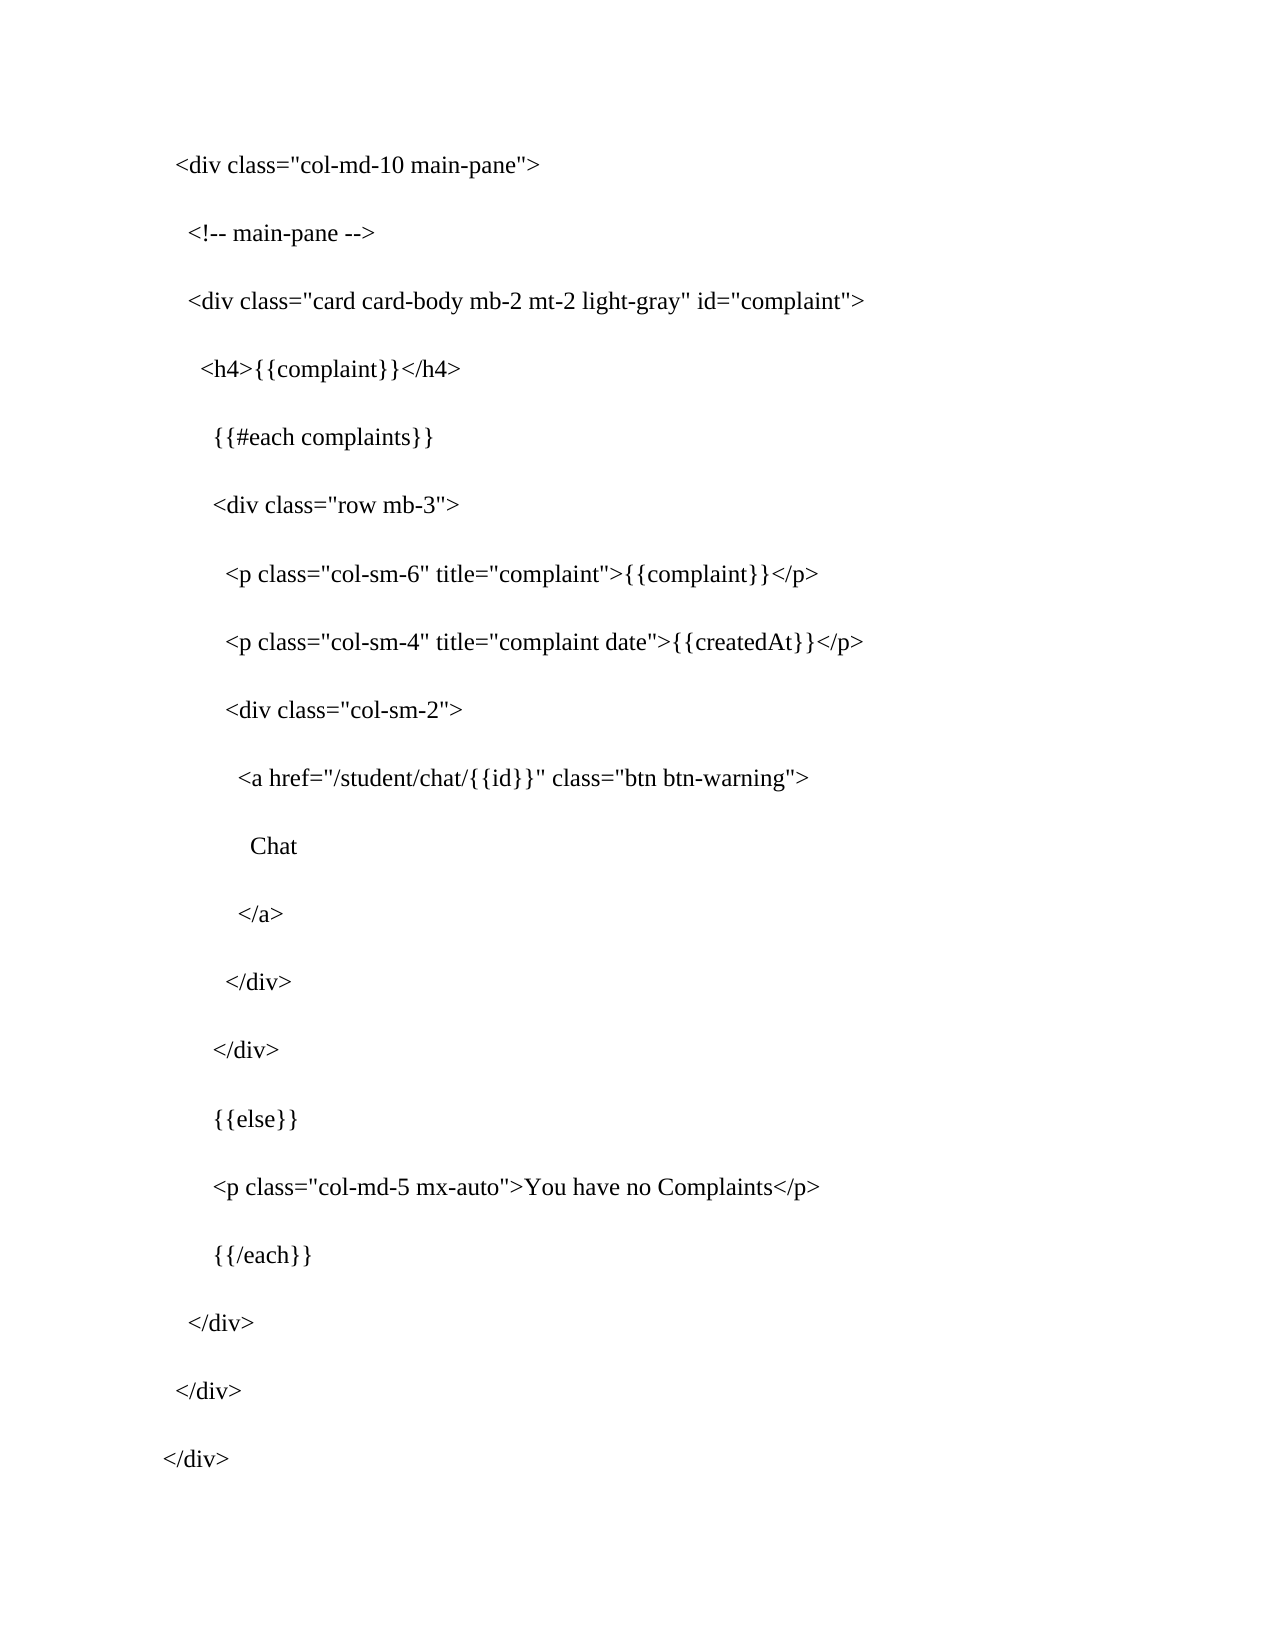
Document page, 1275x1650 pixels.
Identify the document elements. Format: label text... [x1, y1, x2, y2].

text <p class="col-sm-4" title="complaint date">{{createdAt}}</p> [150, 627, 1125, 656]
text </div> [150, 1376, 1125, 1405]
text {{else}} [150, 1104, 1125, 1132]
text <div class="col-sm-2"> [150, 695, 1125, 724]
text {{#each complaints}} [150, 422, 1125, 451]
text <p class="col-md-5 mx-auto">You have no Complaints</p> [150, 1172, 1125, 1201]
text Chat [150, 831, 1125, 860]
text <p class="col-sm-6" title="complaint">{{complaint}}</p> [150, 559, 1125, 587]
text <a href="/student/chat/{{id}}" class="btn btn-warning"> [150, 763, 1125, 792]
text </div> [150, 1444, 1125, 1473]
text </div> [150, 1308, 1125, 1337]
text <div class="col-md-10 main-pane"> [150, 150, 1125, 179]
text </div> [150, 967, 1125, 996]
text <div class="row mb-3"> [150, 491, 1125, 519]
text <!-- main-pane --> [150, 218, 1125, 247]
text </div> [150, 1036, 1125, 1064]
text {{/each}} [150, 1240, 1125, 1269]
text <h4>{{complaint}}</h4> [150, 354, 1125, 383]
text </a> [150, 899, 1125, 928]
text <div class="card card-body mb-2 mt-2 light-gray" id="complaint"> [150, 286, 1125, 315]
